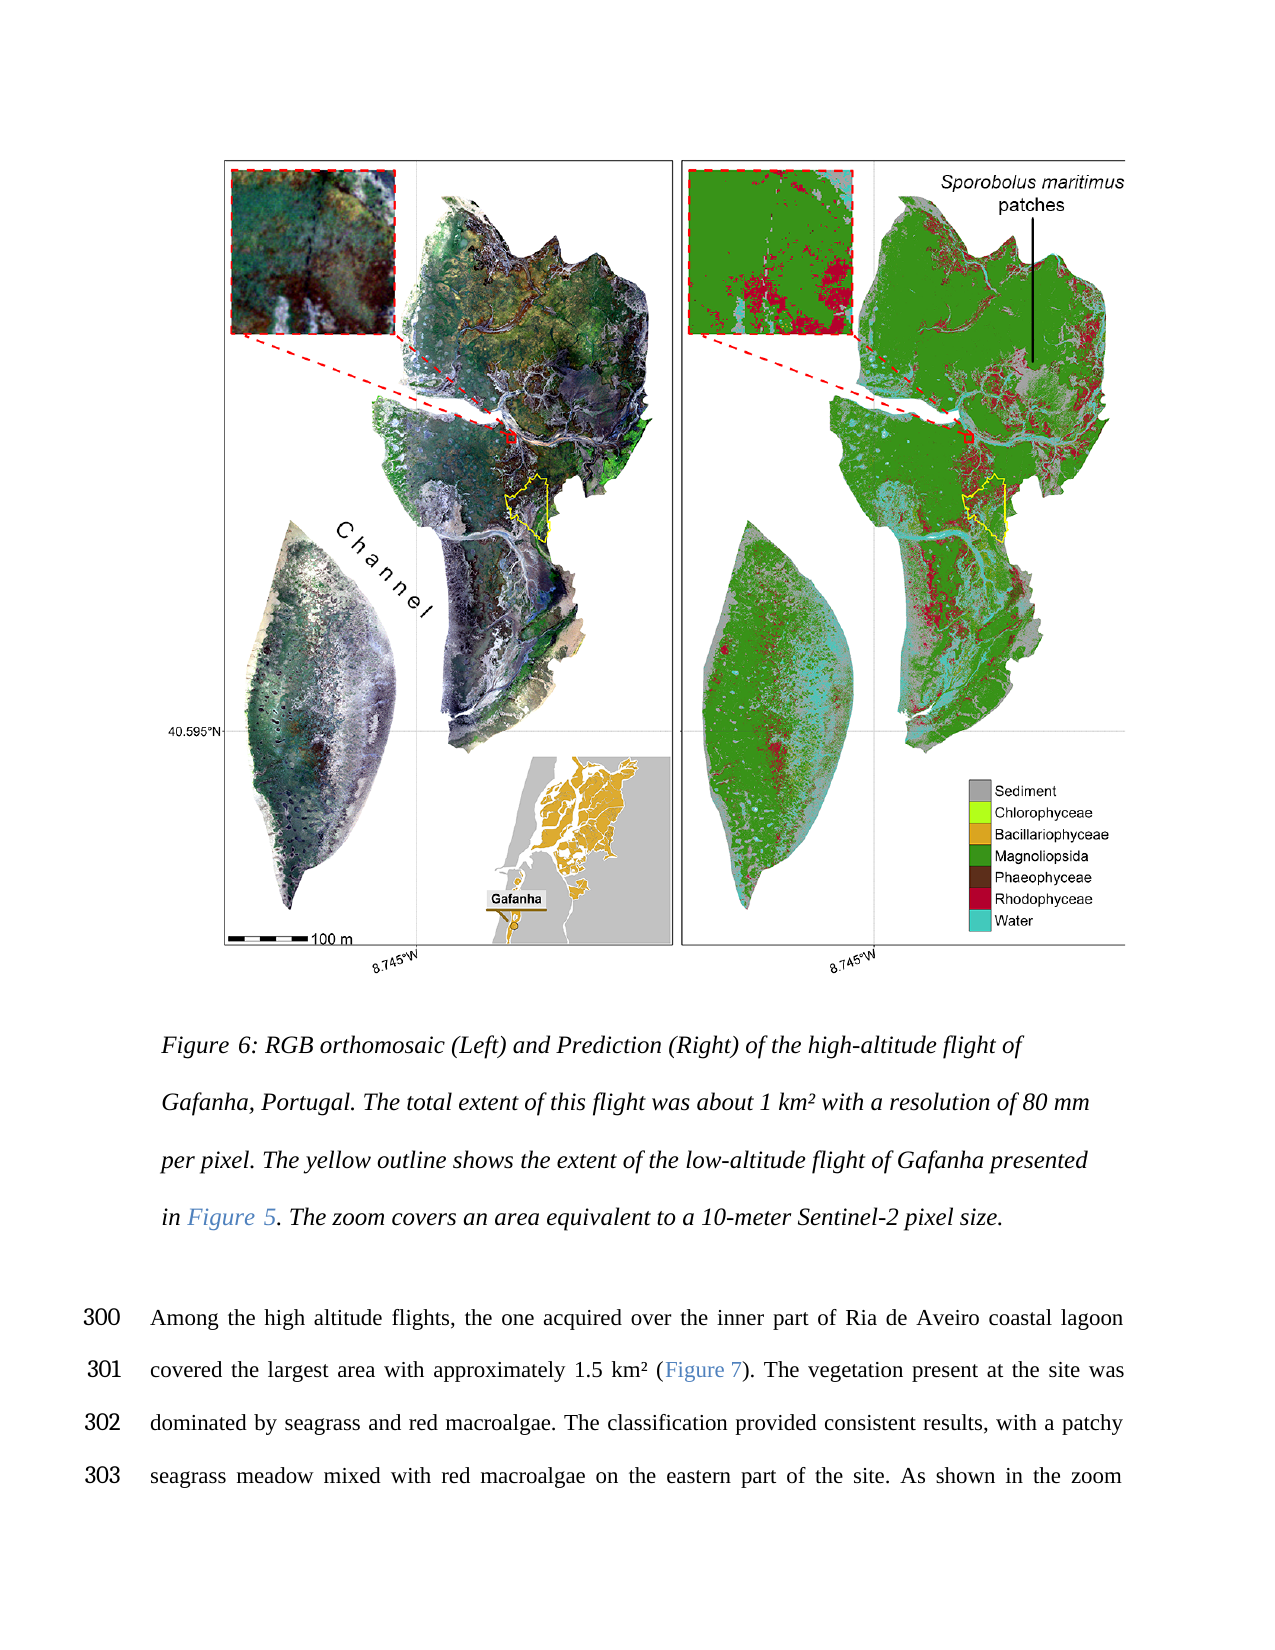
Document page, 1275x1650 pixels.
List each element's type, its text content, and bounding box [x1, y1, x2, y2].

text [150, 1303, 1125, 1488]
table_header Figure 6: RGB orthomosaic (Left) and Prediction (Right) of the high-altitude flight of Gafanha, Portugal. The total extent of this flight was about 1 km² with a resolution of 80 mm per pixel. The yellow outline shows the extent of the low-altitude flight of Gafanha presented in Figure 5. The zoom covers an area equivalent to a 10-meter Sentinel-2 pixel size. [150, 150, 1125, 1285]
picture [161, 153, 1125, 983]
